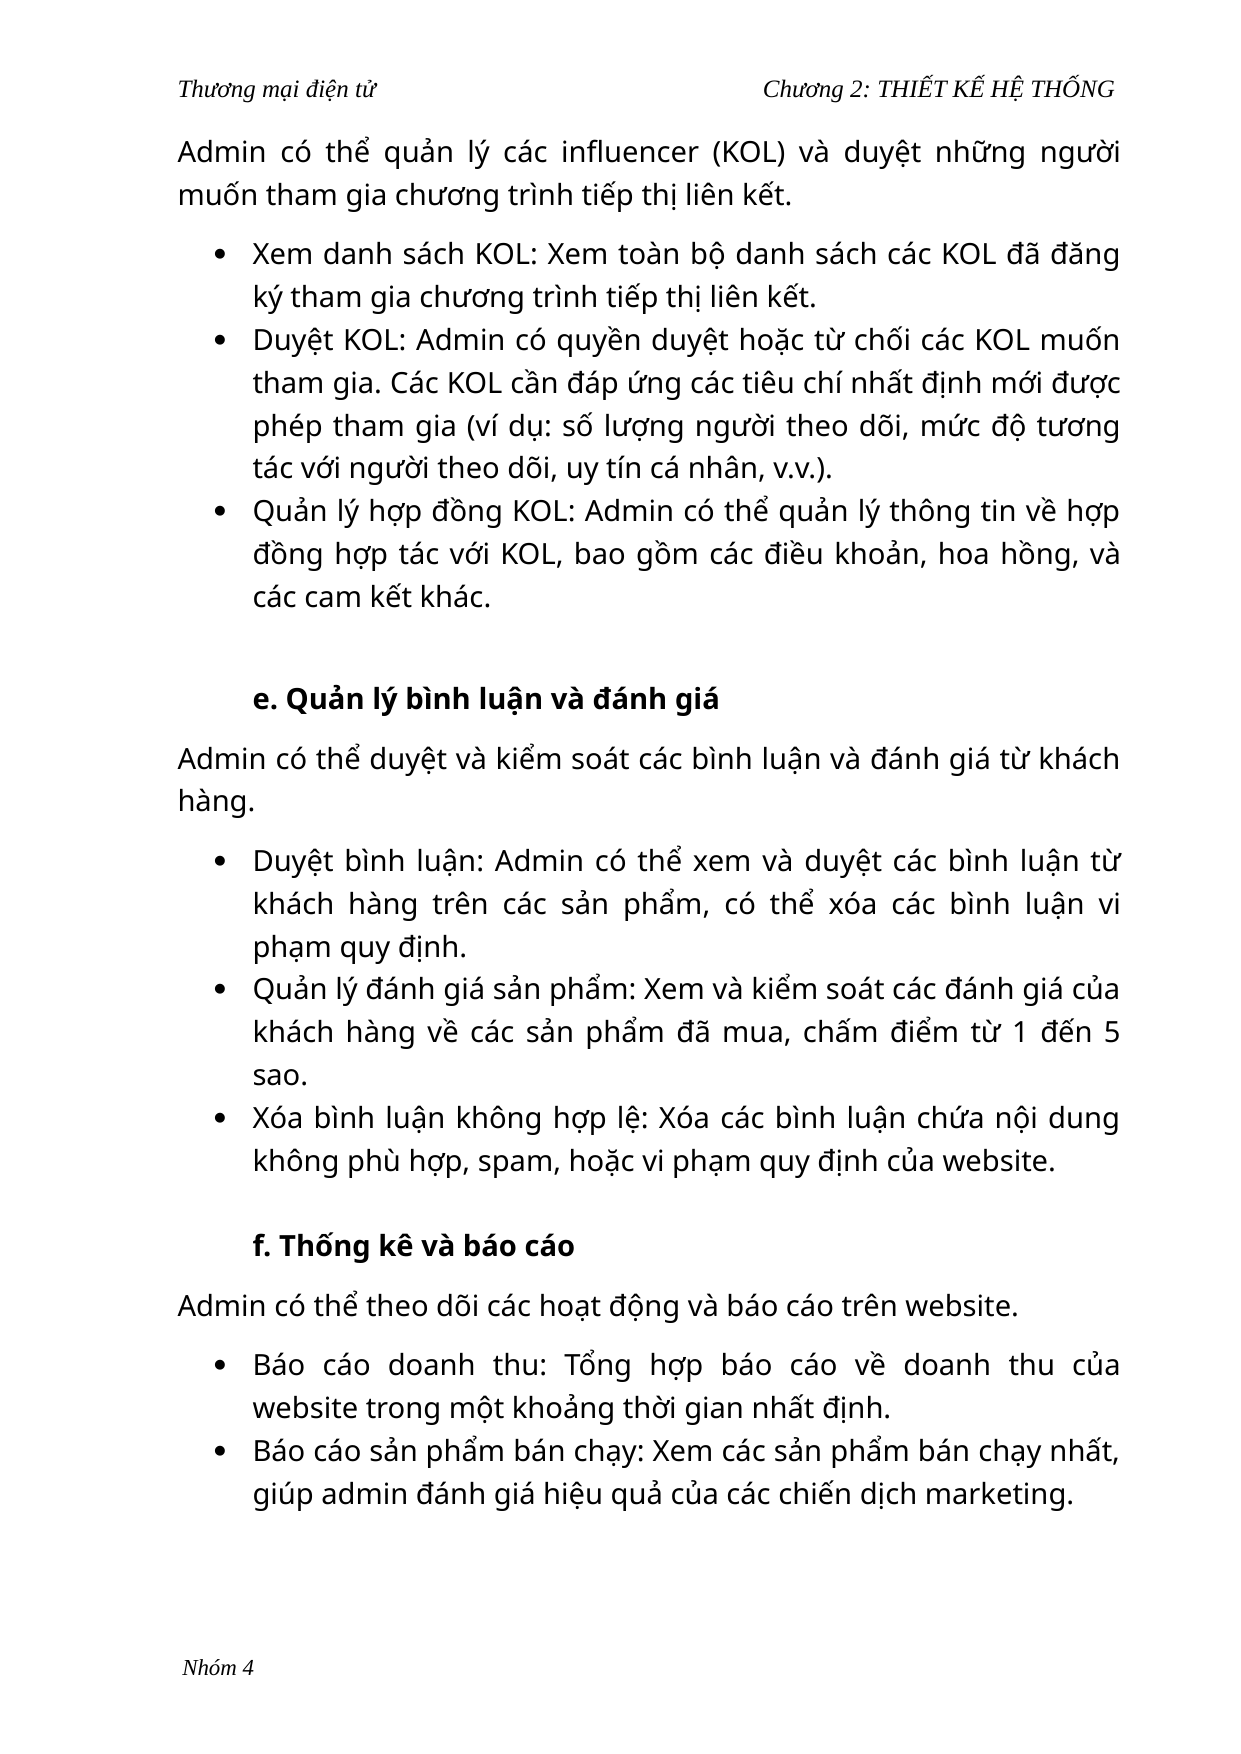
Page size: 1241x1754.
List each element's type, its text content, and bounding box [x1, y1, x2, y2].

text Admin có thể duyệt và kiểm soát các bình luận và đánh giá từ khách hàng. [177, 738, 1122, 820]
text Admin có thể quản lý các influencer (KOL) và duyệt những người muốn tham gia chương trình tiếp thị liên kết. [177, 131, 1122, 214]
list Duyệt KOL: Admin có quyền duyệt hoặc từ chối các KOL muốn tham gia. Các KOL cần đáp ứng các tiêu chí nhất định mới được phép tham gia (ví dụ: số lượng người theo dõi, mức độ tương tác với người theo dõi, uy tín cá nhân, v.v.). [215, 319, 1122, 487]
list Báo cáo doanh thu: Tổng hợp báo cáo về doanh thu của website trong một khoảng thời gian nhất định. [215, 1344, 1122, 1427]
list Báo cáo sản phẩm bán chạy: Xem các sản phẩm bán chạy nhất, giúp admin đánh giá hiệu quả của các chiến dịch marketing. [215, 1430, 1122, 1513]
text Admin có thể theo dõi các hoạt động và báo cáo trên website. [177, 1285, 1122, 1325]
list Duyệt bình luận: Admin có thể xem và duyệt các bình luận từ khách hàng trên các sản phẩm, có thể xóa các bình luận vi phạm quy định. [215, 840, 1122, 966]
text e. Quản lý bình luận và đánh giá [252, 678, 1122, 718]
list Quản lý hợp đồng KOL: Admin có thể quản lý thông tin về hợp đồng hợp tác với KOL, bao gồm các điều khoản, hoa hồng, và các cam kết khác. [215, 491, 1122, 616]
list f. Thống kê và báo cáo [252, 1226, 1122, 1265]
list Xem danh sách KOL: Xem toàn bộ danh sách các KOL đã đăng ký tham gia chương trình tiếp thị liên kết. [215, 234, 1122, 316]
list Quản lý đánh giá sản phẩm: Xem và kiểm soát các đánh giá của khách hàng về các sản phẩm đã mua, chấm điểm từ 1 đến 5 sao. [215, 969, 1122, 1094]
list Xóa bình luận không hợp lệ: Xóa các bình luận chứa nội dung không phù hợp, spam, hoặc vi phạm quy định của website. [215, 1097, 1122, 1179]
